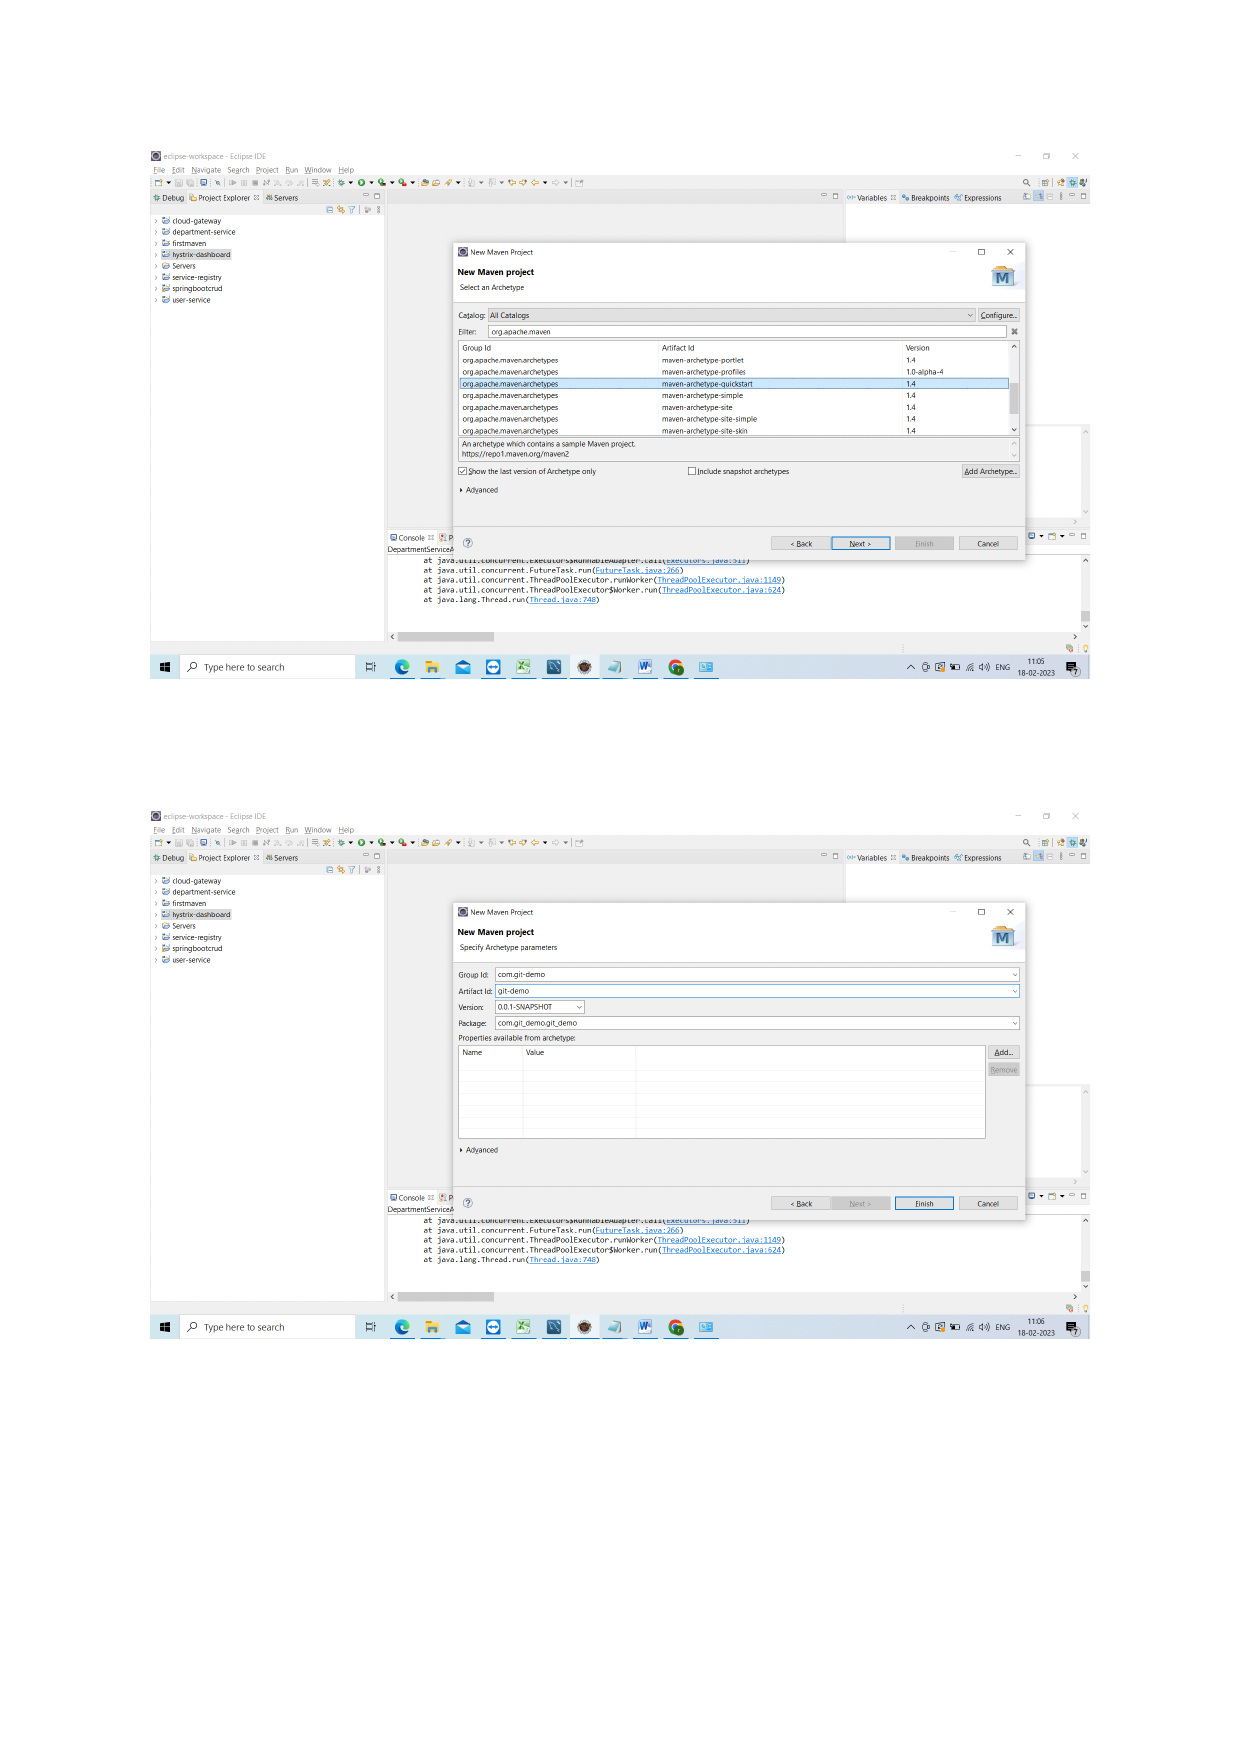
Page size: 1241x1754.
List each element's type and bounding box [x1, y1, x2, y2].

picture [150, 810, 1091, 1339]
picture [150, 150, 1091, 679]
